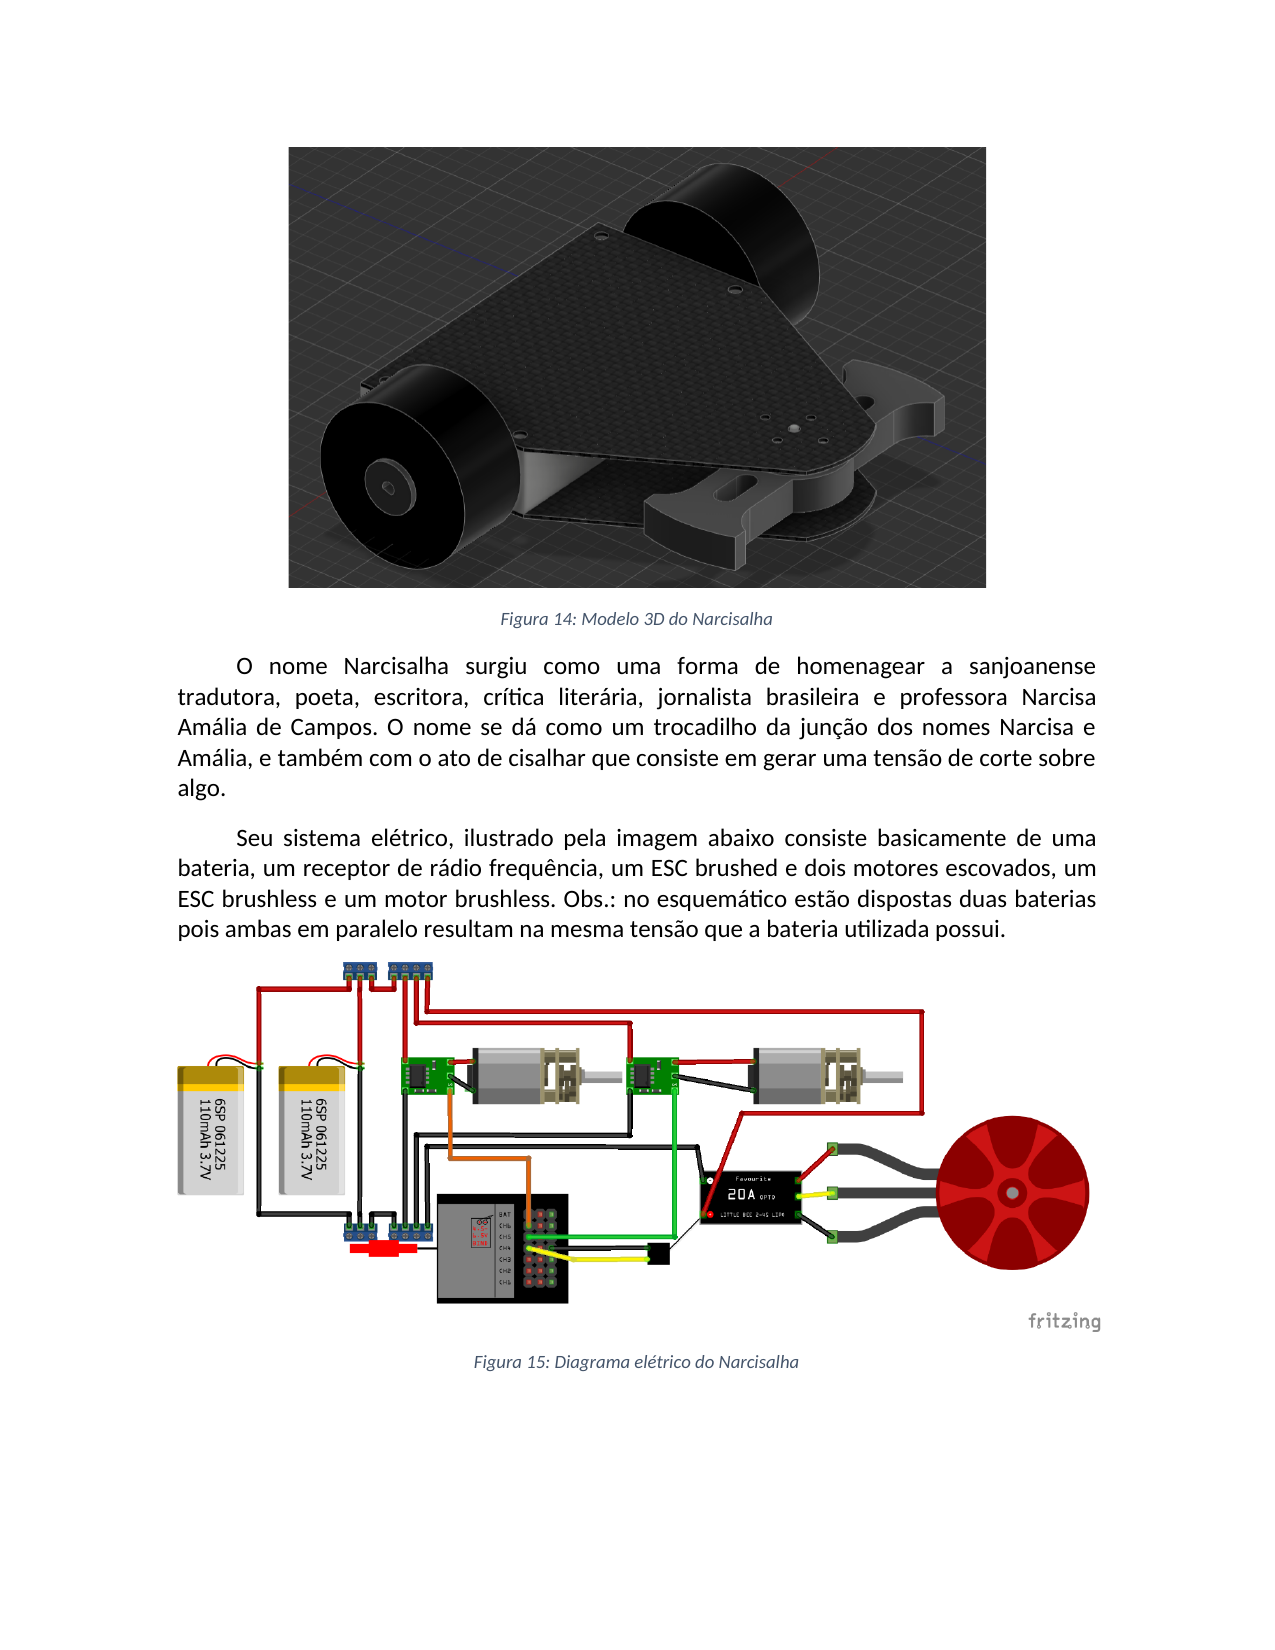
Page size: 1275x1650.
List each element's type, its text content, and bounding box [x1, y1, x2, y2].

text Figura 15: Diagrama elétrico do Narcisalha [177, 1350, 1098, 1373]
text Figura 14: Modelo 3D do Narcisalha [177, 607, 1098, 630]
picture [177, 962, 1102, 1332]
text Seu sistema elétrico, ilustrado pela imagem abaixo consiste basicamente de uma bateria, um receptor de rádio frequência, um ESC brushed e dois motores escovados, um ESC brushless e um motor brushless. Obs.: no esquemático estão dispostas duas baterias pois ambas em paralelo resultam na mesma tensão que a bateria utilizada possui. [177, 822, 1098, 944]
text O nome Narcisalha surgiu como uma forma de homenagear a sanjoanense tradutora, poeta, escritora, crítica literária, jornalista brasileira e professora Narcisa Amália de Campos. O nome se dá como um trocadilho da junção dos nomes Narcisa e Amália, e também com o ato de cisalhar que consiste em gerar uma tensão de corte sobre algo. [177, 651, 1098, 803]
picture [288, 147, 987, 588]
